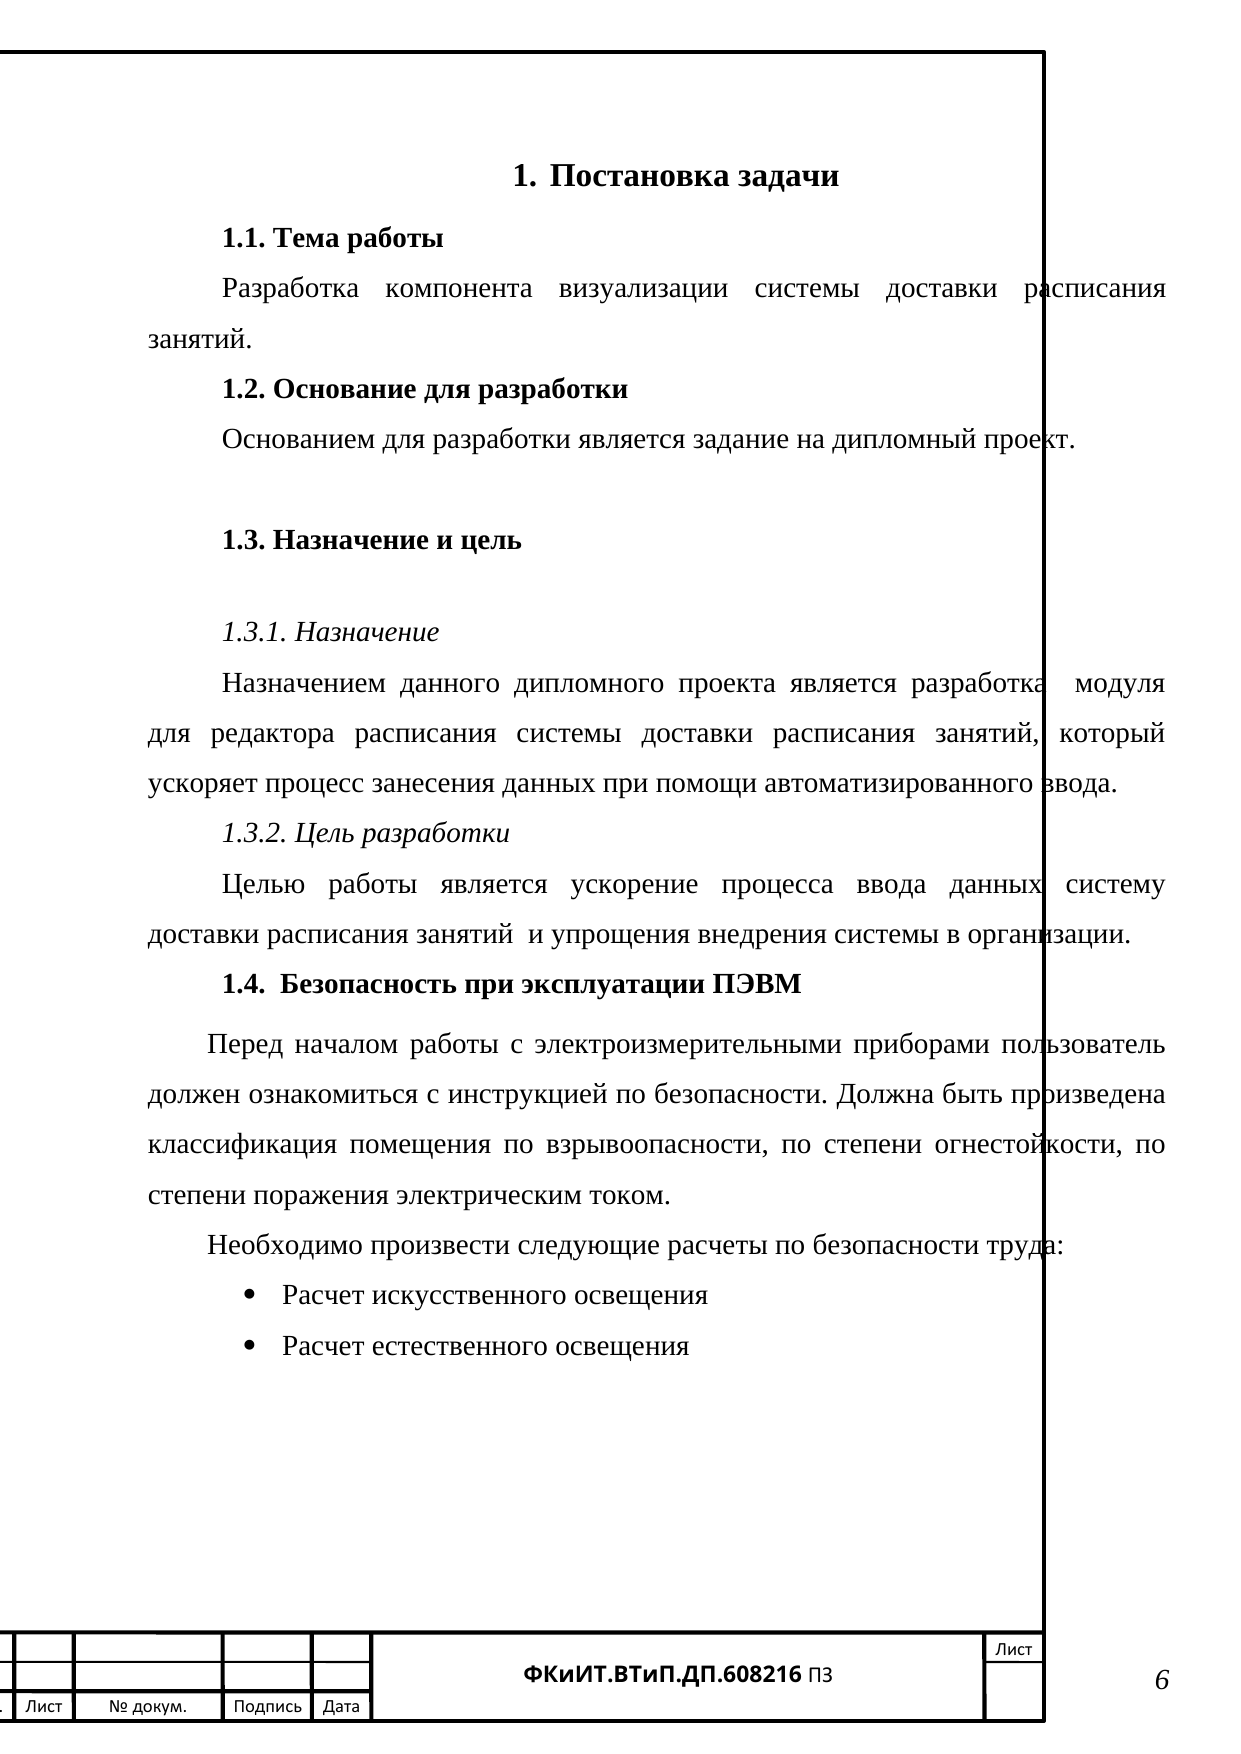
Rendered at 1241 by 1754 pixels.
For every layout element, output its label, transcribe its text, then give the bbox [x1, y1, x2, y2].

text 1.3.2. Цель разработки [148, 816, 1167, 849]
text Необходимо произвести следующие расчеты по безопасности труда: [148, 1227, 1167, 1261]
text 1.4. Безопасность при эксплуатации ПЭВМ [222, 967, 1167, 1000]
list Расчет естественного освещения [244, 1328, 1167, 1362]
subtitle 1.1. Тема работы [148, 220, 1167, 254]
subtitle 1.3. Назначение и цель [148, 522, 1167, 556]
text 1.3.1. Назначение [148, 614, 1167, 648]
list Расчет искусственного освещения [244, 1277, 1167, 1311]
text Целью работы является ускорение процесса ввода данных систему доставки расписания занятий и упрощения внедрения системы в организации. [148, 866, 1167, 950]
text Перед началом работы с электроизмерительными приборами пользователь должен ознакомиться с инструкцией по безопасности. Должна быть произведена классификация помещения по взрывоопасности, по степени огнестойкости, по степени поражения электрическим током. [148, 1026, 1167, 1210]
subtitle 1.2. Основание для разработки [148, 371, 1167, 405]
text Разработка компонента визуализации системы доставки расписания занятий. [148, 271, 1167, 354]
text Основанием для разработки является задание на дипломный проект. [148, 421, 1167, 455]
list Постановка задачи [185, 155, 1167, 194]
text Назначением данного дипломного проекта является разработка модуля для редактора расписания системы доставки расписания занятий, который ускоряет процесс занесения данных при помощи автоматизированного ввода. [148, 665, 1167, 799]
